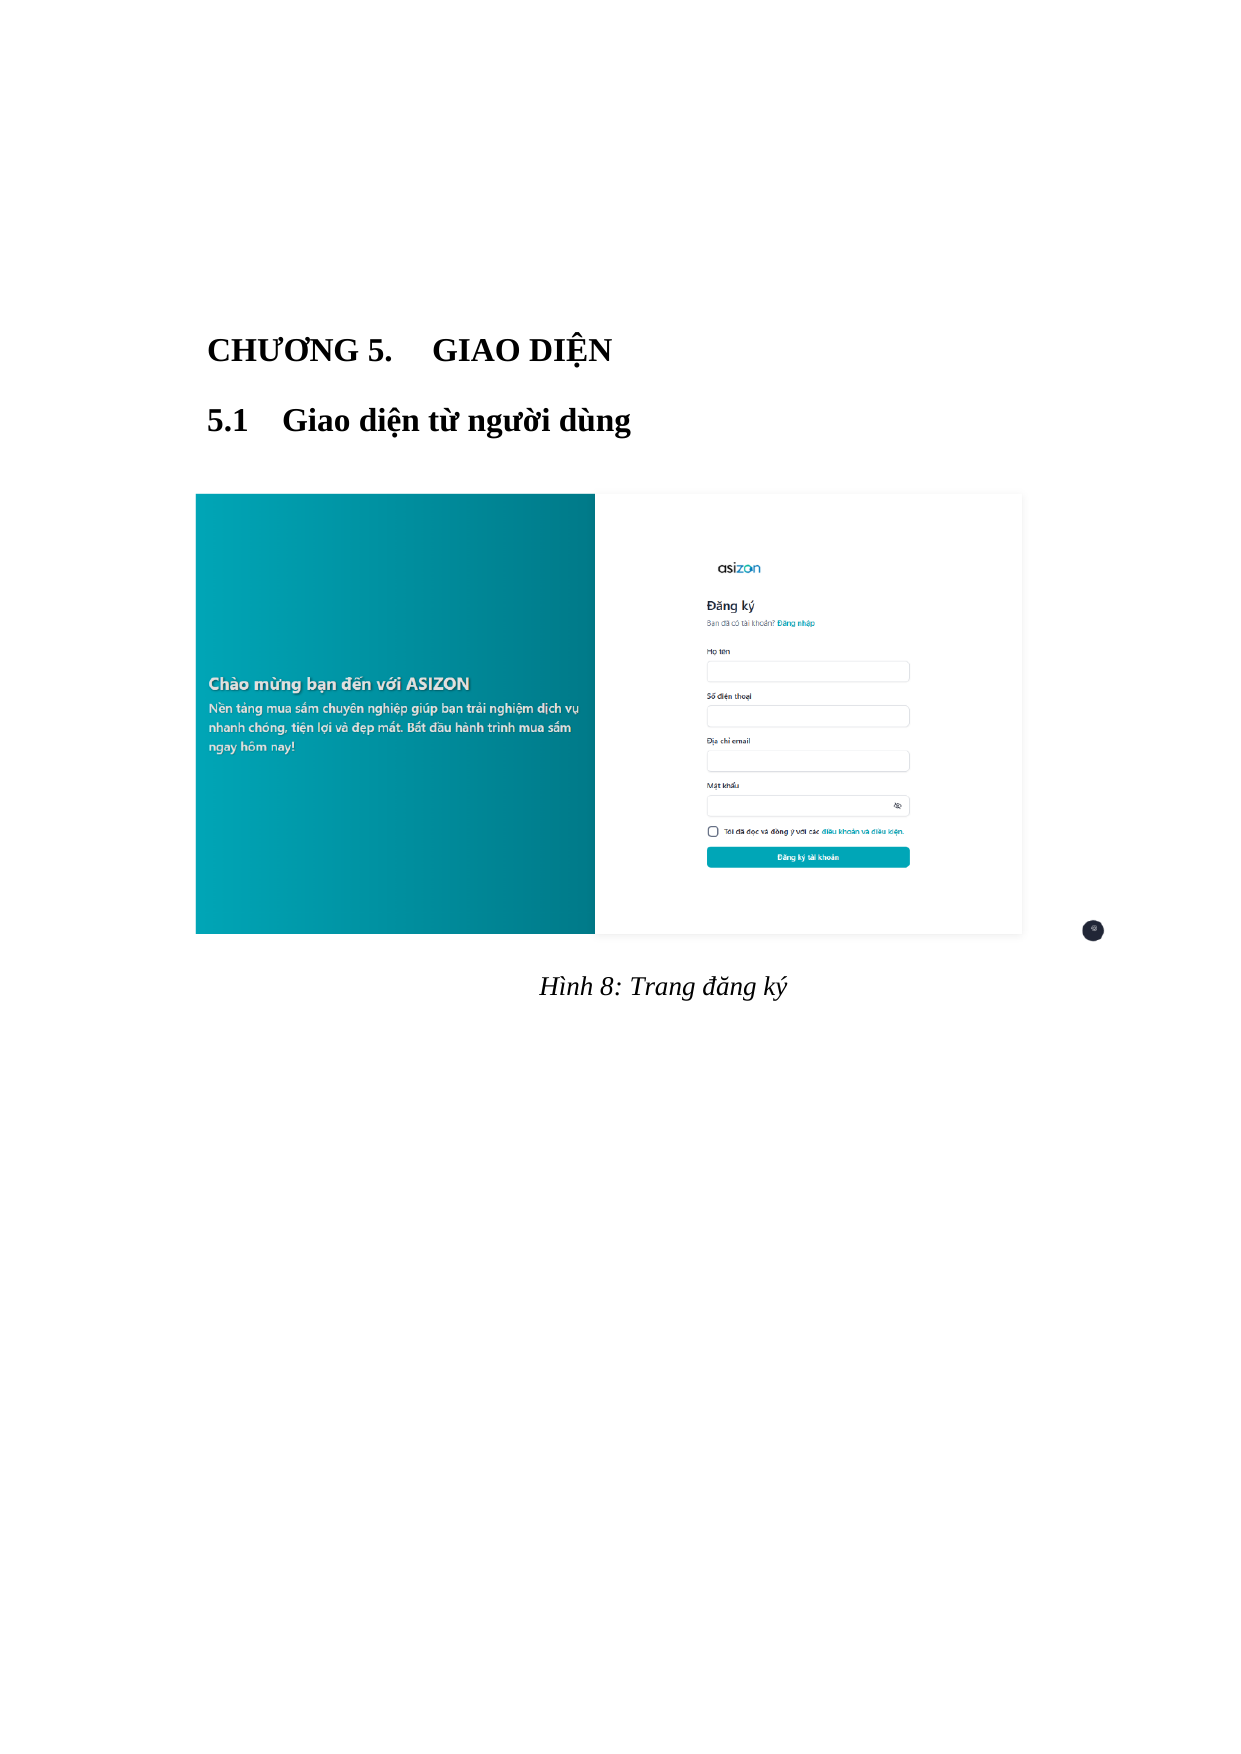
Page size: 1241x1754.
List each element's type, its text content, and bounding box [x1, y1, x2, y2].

subtitle CHƯƠNG 5. GIAO DIỆN [207, 331, 1122, 369]
picture [97, 470, 1120, 958]
subtitle 5.1 Giao diện từ người dùng [207, 401, 1122, 439]
